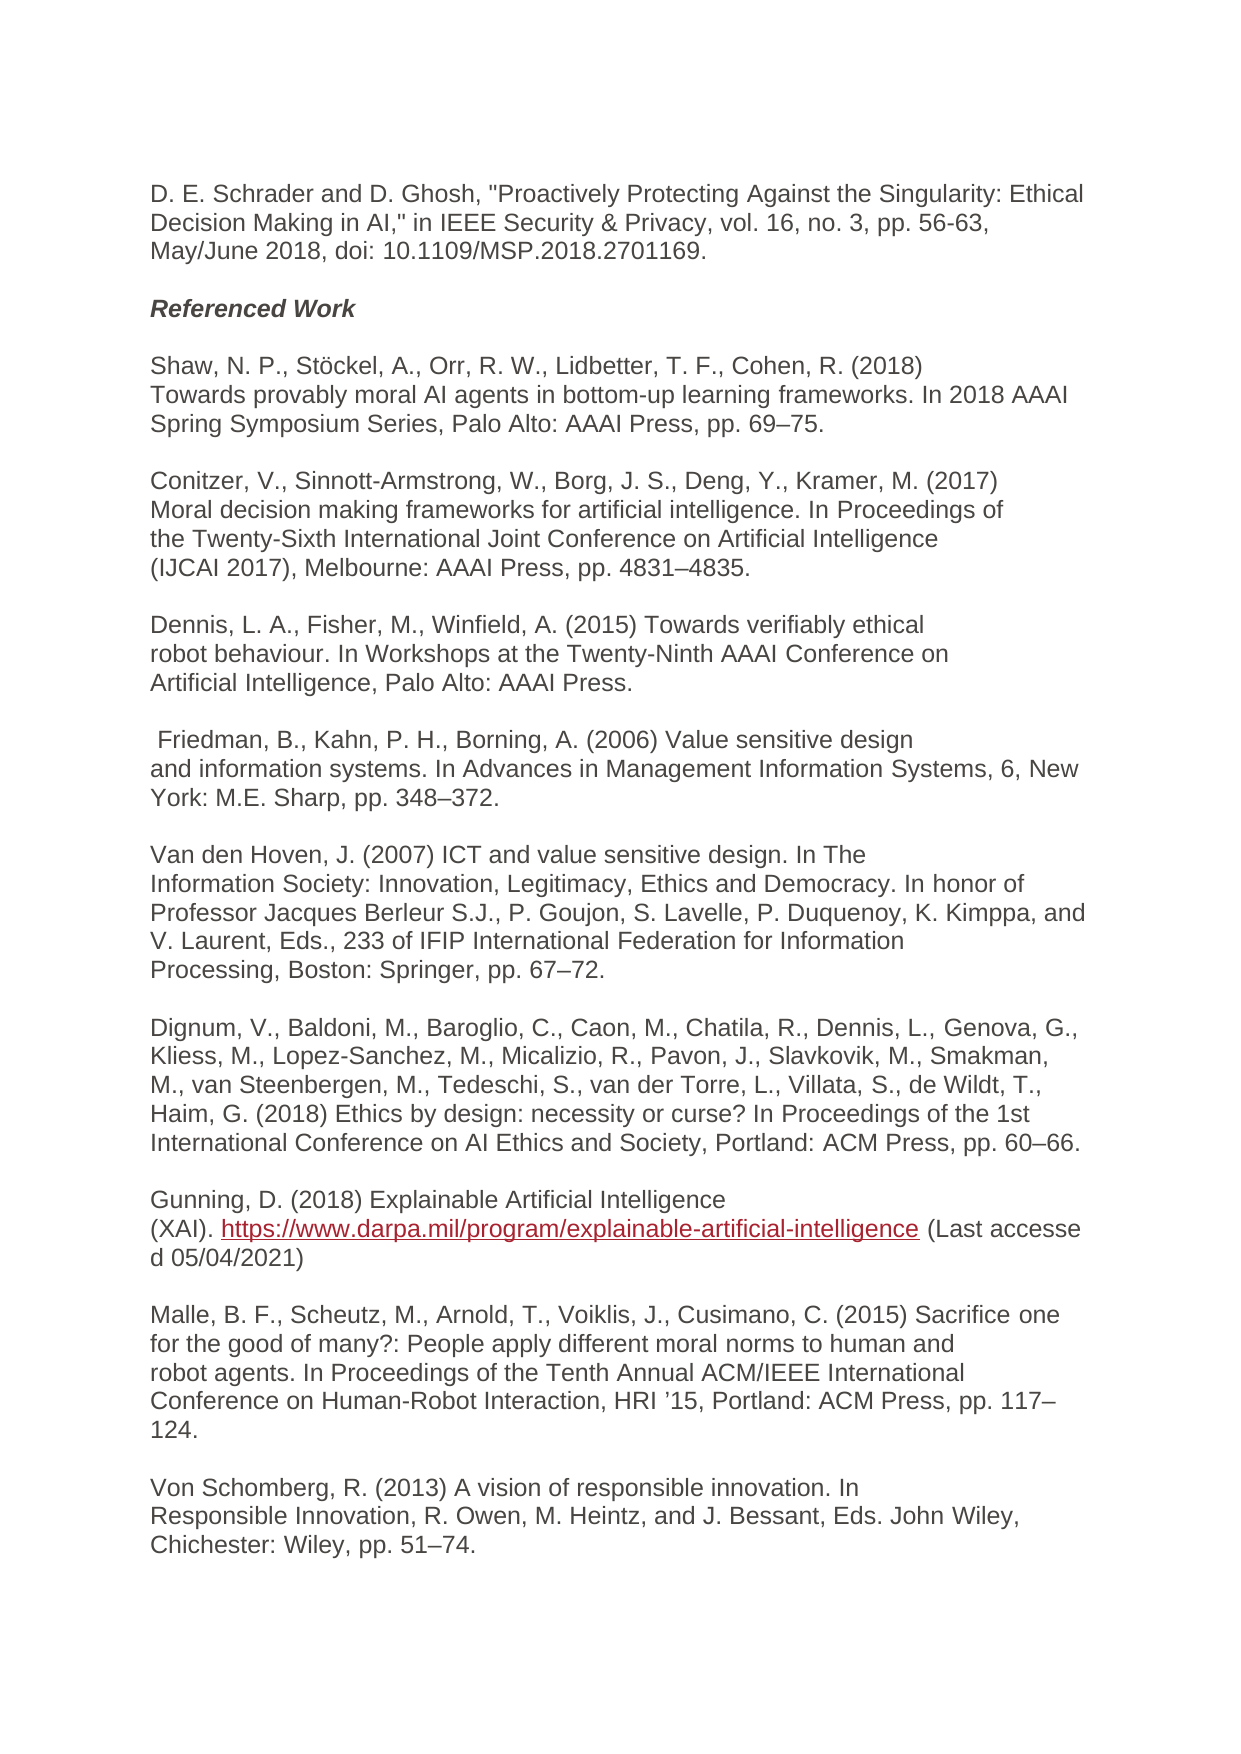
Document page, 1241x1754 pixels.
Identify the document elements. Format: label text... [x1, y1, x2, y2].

text Von Schomberg, R. (2013) A vision of responsible innovation. In Responsible Innovation, R. Owen, M. Heintz, and J. Bessant, Eds. John Wiley, Chichester: Wiley, pp. 51–74. [150, 1472, 1090, 1559]
text Malle, B. F., Scheutz, M., Arnold, T., Voiklis, J., Cusimano, C. (2015) Sacrifice one for the good of many?: People apply different moral norms to human and robot agents. In Proceedings of the Tenth Annual ACM/IEEE International Conference on Human-Robot Interaction, HRI ’15, Portland: ACM Press, pp. 117–124. [150, 1300, 1090, 1444]
text Dennis, L. A., Fisher, M., Winfield, A. (2015) Towards verifiably ethical robot behaviour. In Workshops at the Twenty-Ninth AAAI Conference on Artificial Intelligence, Palo Alto: AAAI Press. [150, 610, 1090, 696]
text Conitzer, V., Sinnott-Armstrong, W., Borg, J. S., Deng, Y., Kramer, M. (2017) Moral decision making frameworks for artificial intelligence. In Proceedings of the Twenty-Sixth International Joint Conference on Artificial Intelligence (IJCAI 2017), Melbourne: AAAI Press, pp. 4831–4835. [150, 466, 1090, 581]
text Gunning, D. (2018) Explainable Artificial Intelligence (XAI). https://www.darpa.mil/program/explainable-artificial-intelligence (Last accessed 05/04/2021) [150, 1185, 1090, 1271]
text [150, 150, 1090, 265]
text Friedman, B., Kahn, P. H., Borning, A. (2006) Value sensitive design and information systems. In Advances in Management Information Systems, 6, New York: M.E. Sharp, pp. 348–372. [150, 725, 1090, 811]
text Van den Hoven, J. (2007) ICT and value sensitive design. In The Information Society: Innovation, Legitimacy, Ethics and Democracy. In honor of Professor Jacques Berleur S.J., P. Goujon, S. Lavelle, P. Duquenoy, K. Kimppa, and V. Laurent, Eds., 233 of IFIP International Federation for Information Processing, Boston: Springer, pp. 67–72. [150, 840, 1090, 984]
text Shaw, N. P., Stöckel, A., Orr, R. W., Lidbetter, T. F., Cohen, R. (2018) Towards provably moral AI agents in bottom-up learning frameworks. In 2018 AAAI Spring Symposium Series, Palo Alto: AAAI Press, pp. 69–75. [150, 351, 1090, 437]
text Dignum, V., Baldoni, M., Baroglio, C., Caon, M., Chatila, R., Dennis, L., Genova, G., Kliess, M., Lopez-Sanchez, M., Micalizio, R., Pavon, J., Slavkovik, M., Smakman, M., van Steenbergen, M., Tedeschi, S., van der Torre, L., Villata, S., de Wildt, T., Haim, G. (2018) Ethics by design: necessity or curse? In Proceedings of the 1st International Conference on AI Ethics and Society, Portland: ACM Press, pp. 60–66. [150, 1012, 1090, 1156]
text Referenced Work [150, 294, 1090, 322]
